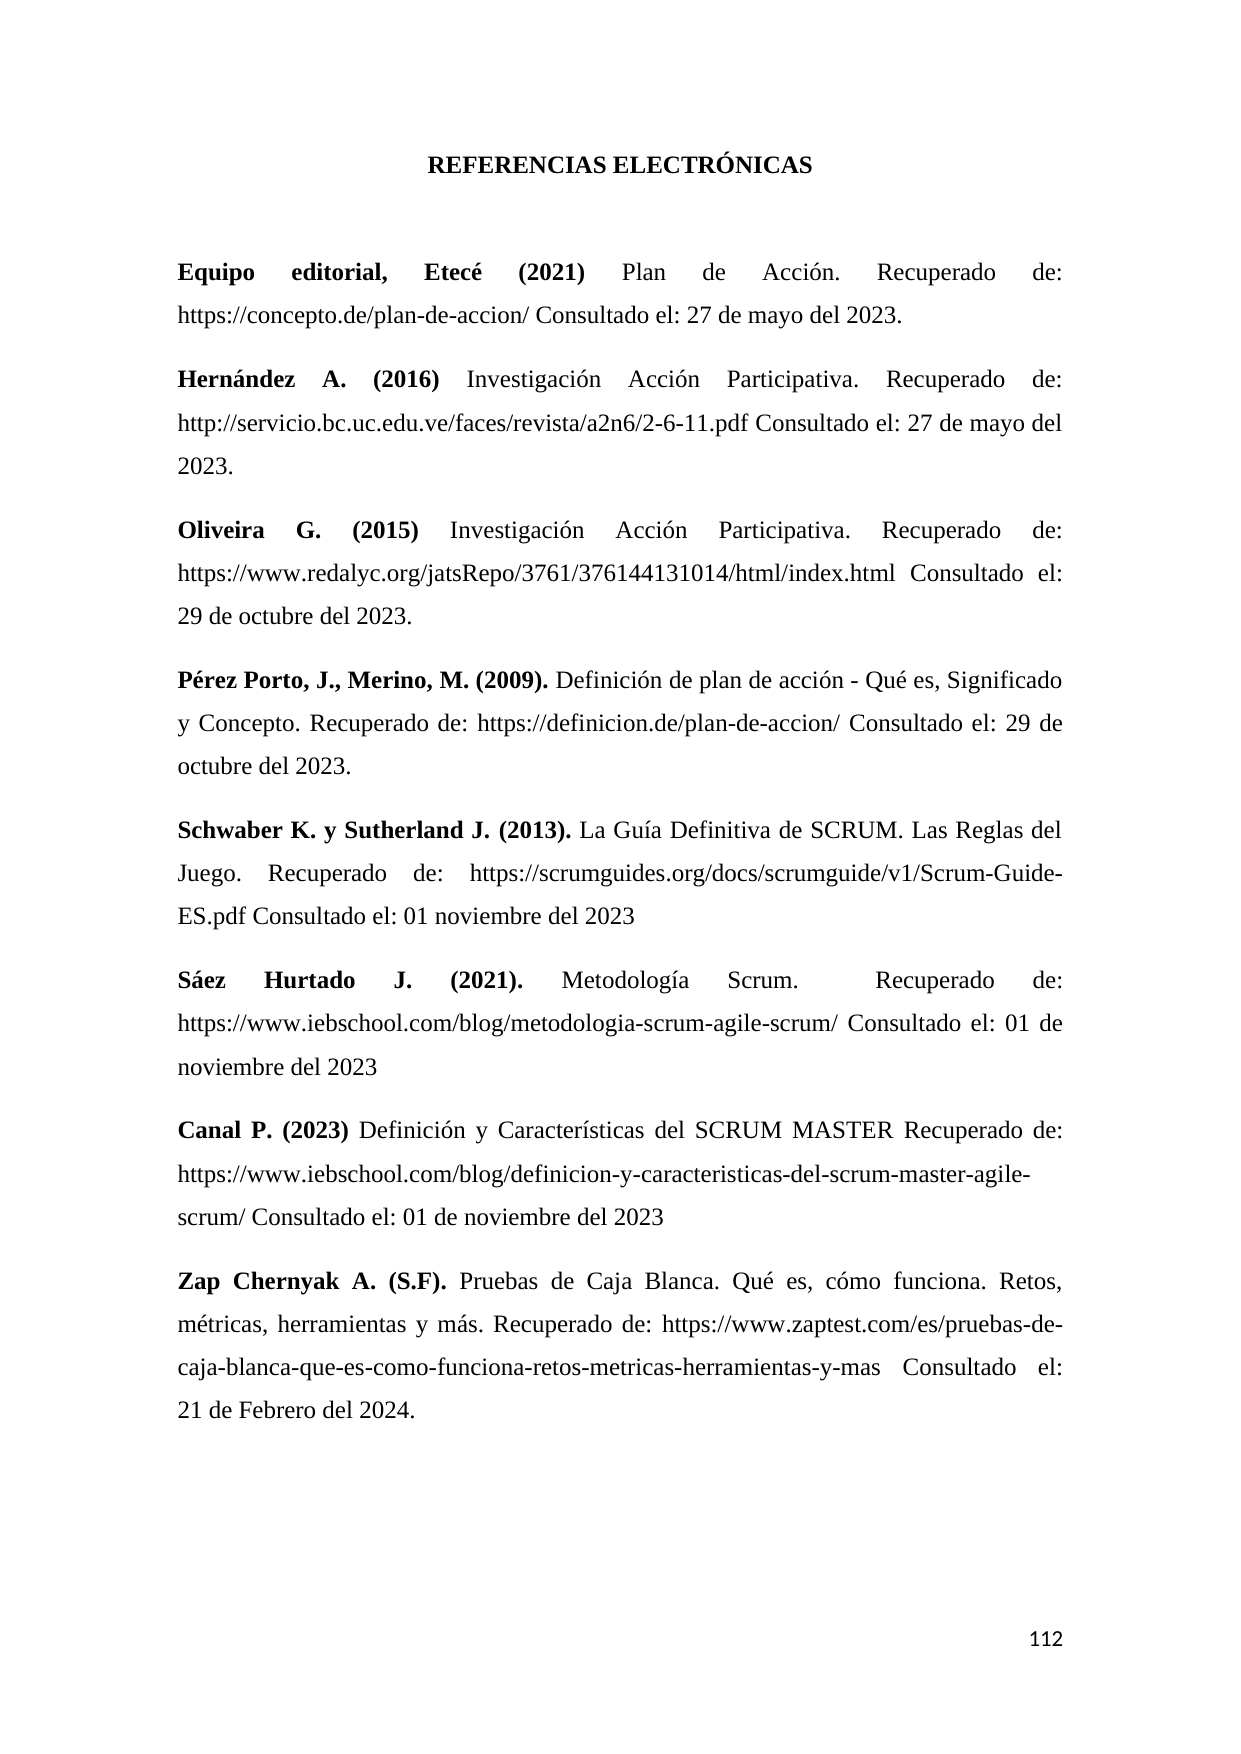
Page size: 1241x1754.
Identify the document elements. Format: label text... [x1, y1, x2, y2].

text Schwaber K. y Sutherland J. (2013). La Guía Definitiva de SCRUM. Las Reglas del Juego. Recuperado de: https://scrumguides.org/docs/scrumguide/v1/Scrum-Guide-ES.pdf Consultado el: 01 noviembre del 2023 [177, 815, 1063, 930]
text Zap Chernyak A. (S.F). Pruebas de Caja Blanca. Qué es, cómo funciona. Retos, métricas, herramientas y más. Recuperado de: https://www.zaptest.com/es/pruebas-de-caja-blanca-que-es-como-funciona-retos-metricas-herramientas-y-mas Consultado el: 21 de Febrero del 2024. [177, 1266, 1063, 1424]
text Canal P. (2023) Definición y Características del SCRUM MASTER Recuperado de: https://www.iebschool.com/blog/definicion-y-caracteristicas-del-scrum-master-agile-scrum/ Consultado el: 01 de noviembre del 2023 [177, 1116, 1063, 1231]
text Oliveira G. (2015) Investigación Acción Participativa. Recuperado de: https://www.redalyc.org/jatsRepo/3761/376144131014/html/index.html Consultado el: 29 de octubre del 2023. [177, 515, 1063, 630]
text Sáez Hurtado J. (2021). Metodología Scrum. Recuperado de: https://www.iebschool.com/blog/metodologia-scrum-agile-scrum/ Consultado el: 01 de noviembre del 2023 [177, 965, 1063, 1080]
text Pérez Porto, J., Merino, M. (2009). Definición de plan de acción - Qué es, Significado y Concepto. Recuperado de: https://definicion.de/plan-de-accion/ Consultado el: 29 de octubre del 2023. [177, 665, 1063, 780]
text Hernández A. (2016) Investigación Acción Participativa. Recuperado de: http://servicio.bc.uc.edu.ve/faces/revista/a2n6/2-6-11.pdf Consultado el: 27 de mayo del 2023. [177, 364, 1063, 479]
text Equipo editorial, Etecé (2021) Plan de Acción. Recuperado de: https://concepto.de/plan-de-accion/ Consultado el: 27 de mayo del 2023. [177, 257, 1063, 329]
text REFERENCIAS ELECTRÓNICAS [177, 150, 1063, 178]
